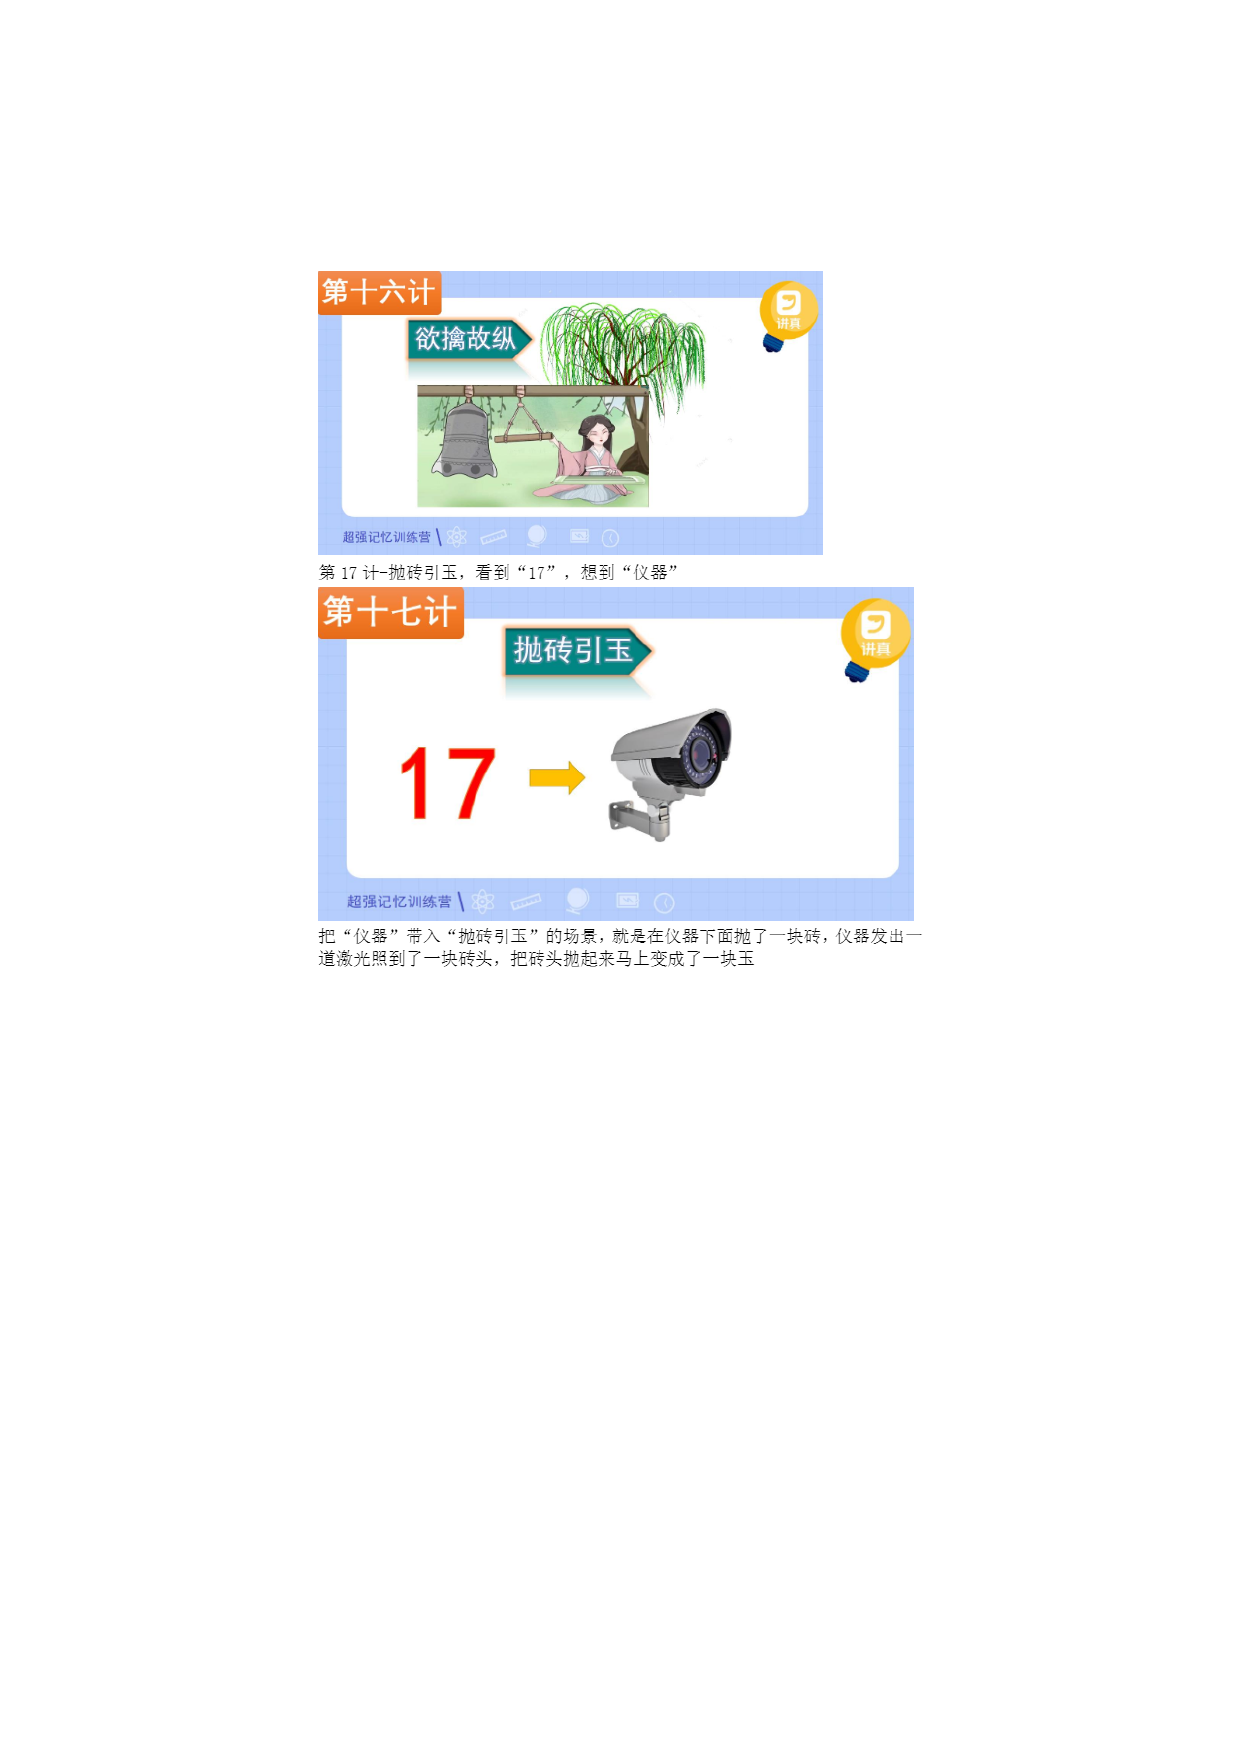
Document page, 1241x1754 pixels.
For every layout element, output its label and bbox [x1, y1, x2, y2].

picture [187, 161, 1052, 1385]
